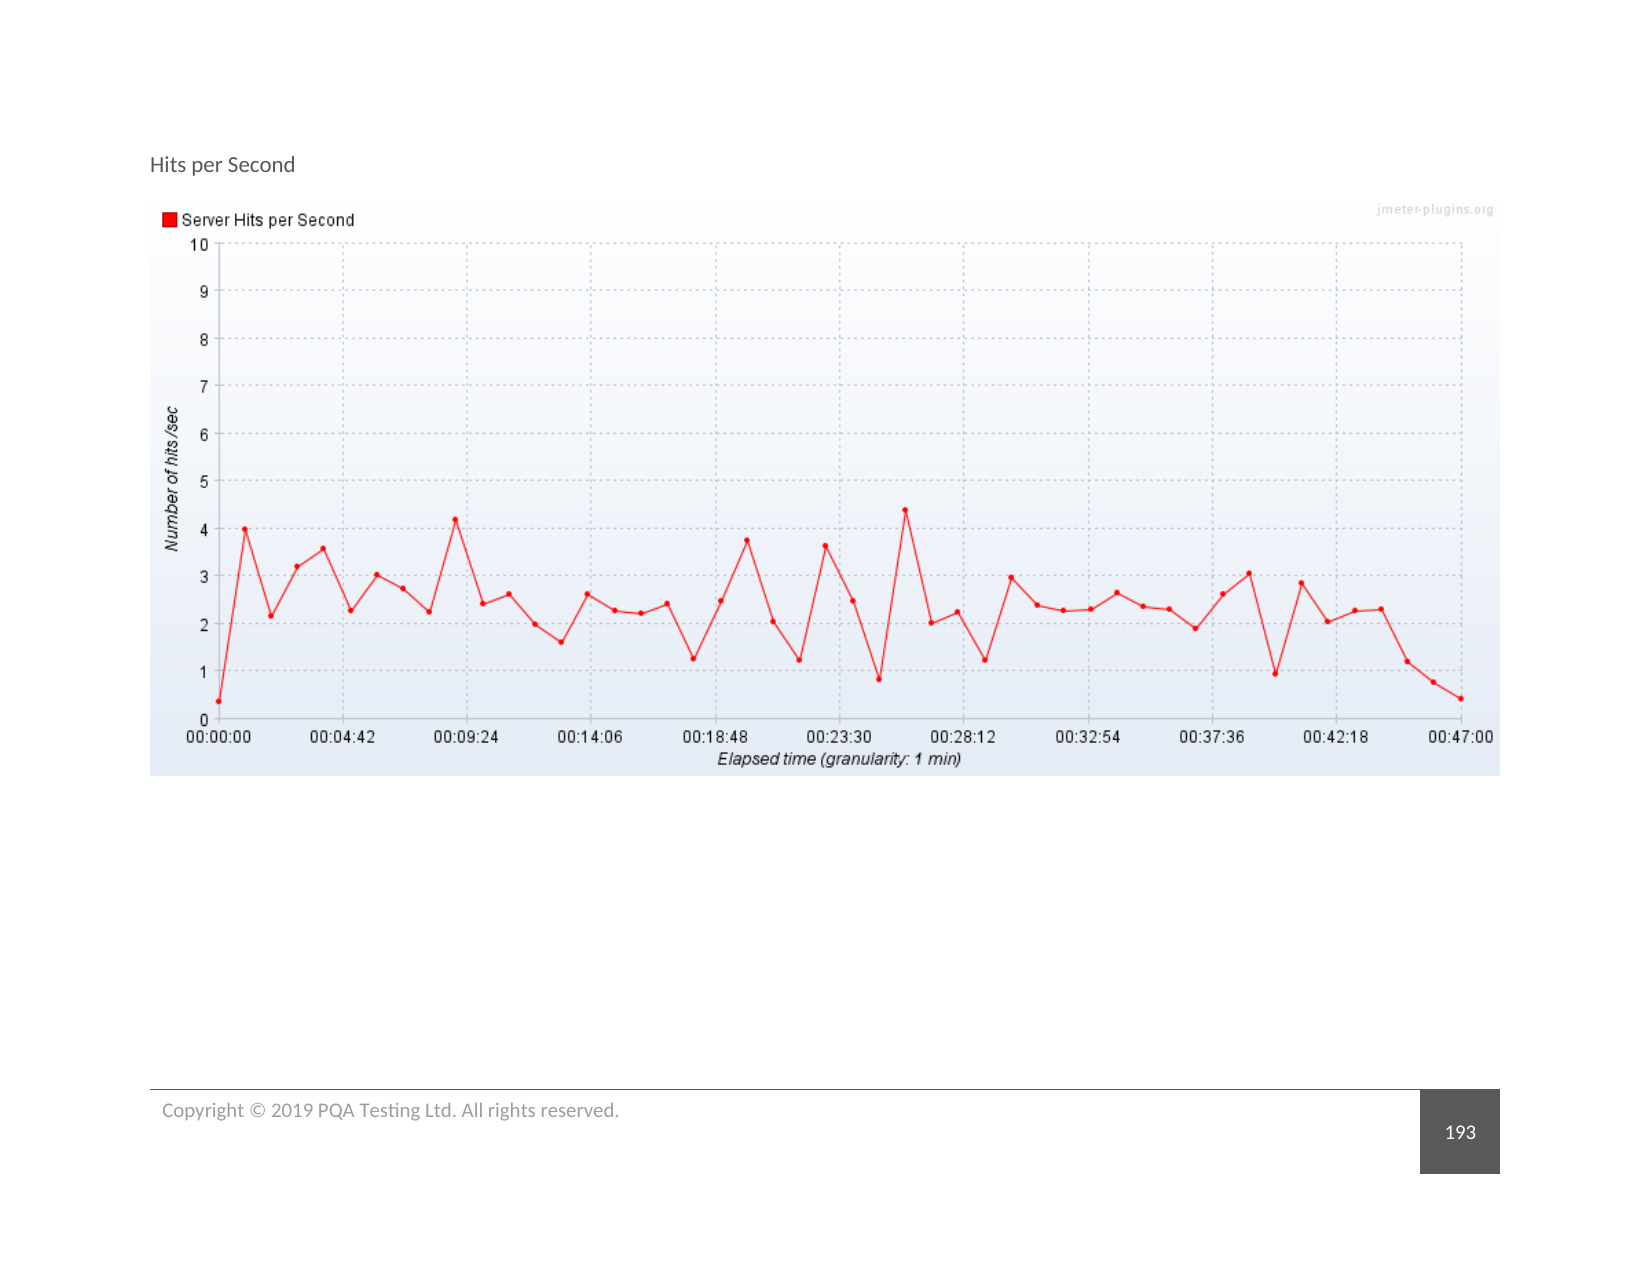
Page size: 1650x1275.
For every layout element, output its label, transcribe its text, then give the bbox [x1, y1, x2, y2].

text Hits per Second [150, 150, 1500, 178]
picture [150, 200, 1500, 776]
